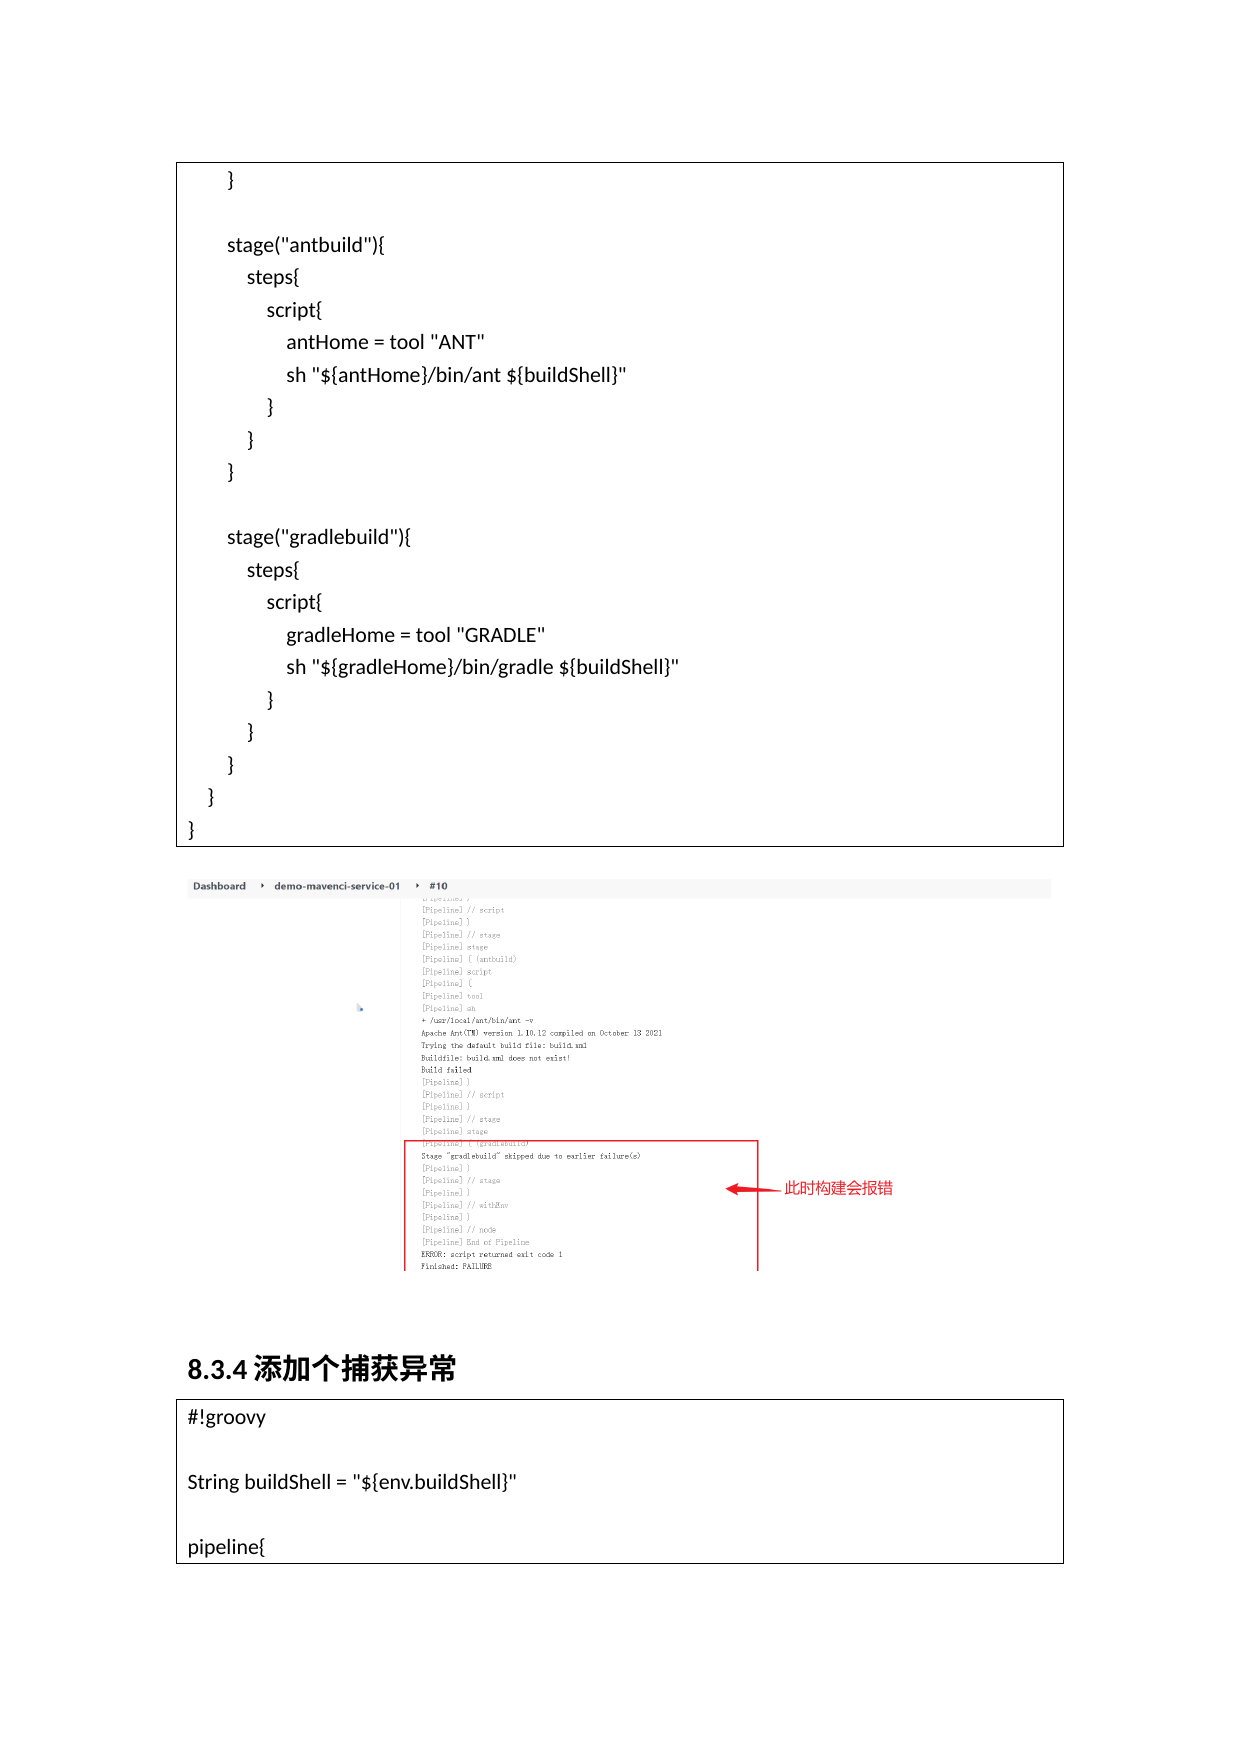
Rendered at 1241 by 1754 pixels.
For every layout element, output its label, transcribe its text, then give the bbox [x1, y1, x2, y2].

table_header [177, 163, 1063, 846]
picture [187, 879, 1052, 1271]
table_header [177, 1400, 1063, 1563]
text 8.3.4添加个捕获异常 [187, 1334, 1053, 1399]
